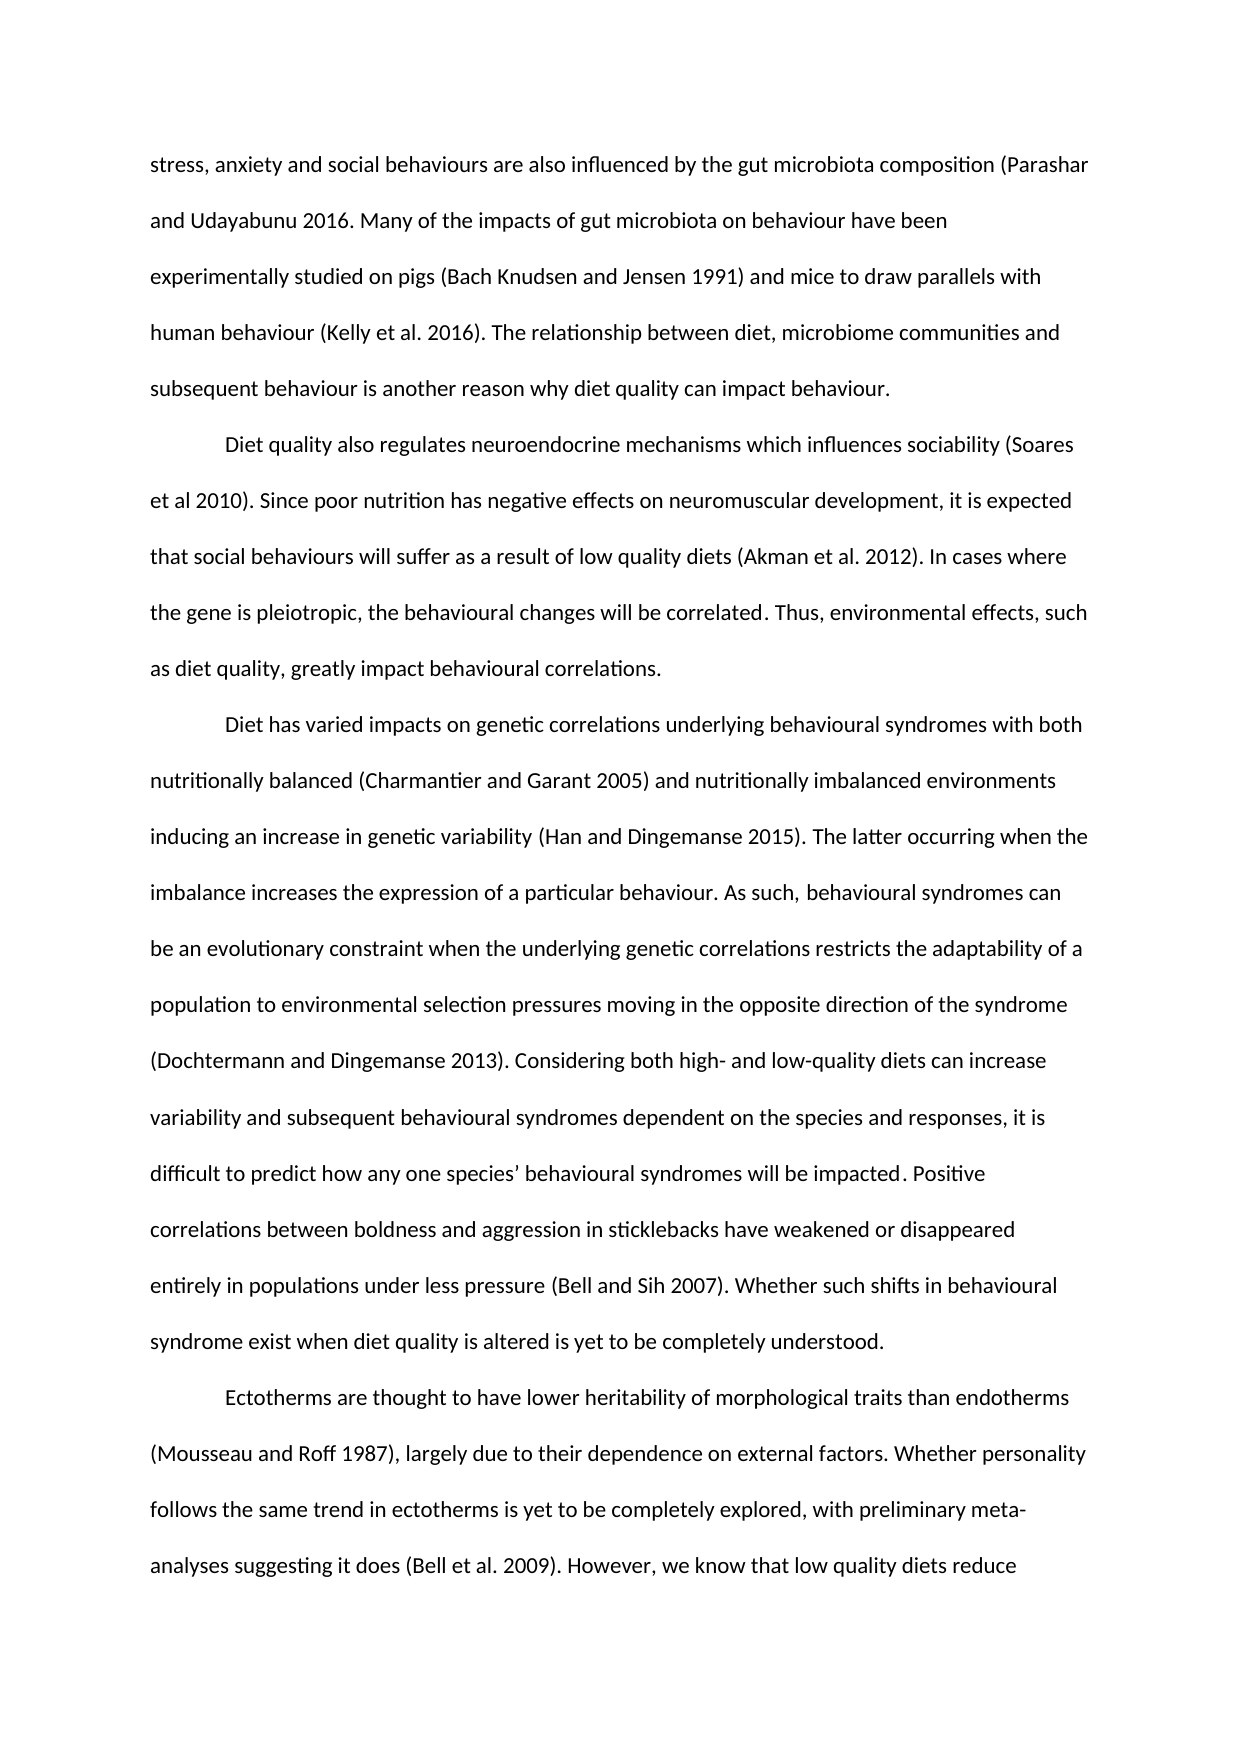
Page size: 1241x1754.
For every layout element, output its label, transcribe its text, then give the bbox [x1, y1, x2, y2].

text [150, 150, 1090, 402]
text Diet has varied impacts on genetic correlations underlying behavioural syndromes with both nutritionally balanced (Charmantier and Garant 2005) and nutritionally imbalanced environments inducing an increase in genetic variability (Han and Dingemanse 2015). The latter occurring when the imbalance increases the expression of a particular behaviour. As such, behavioural syndromes can be an evolutionary constraint when the underlying genetic correlations restricts the adaptability of a population to environmental selection pressures moving in the opposite direction of the syndrome (Dochtermann and Dingemanse 2013). Considering both high- and low-quality diets can increase variability and subsequent behavioural syndromes dependent on the species and responses, it is difficult to predict how any one species’ behavioural syndromes will be impacted. Positive correlations between boldness and aggression in sticklebacks have weakened or disappeared entirely in populations under less pressure (Bell and Sih 2007). Whether such shifts in behavioural syndrome exist when diet quality is altered is yet to be completely understood. [150, 710, 1090, 1355]
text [150, 1383, 1090, 1579]
text Diet quality also regulates neuroendocrine mechanisms which influences sociability (Soares et al 2010). Since poor nutrition has negative effects on neuromuscular development, it is expected that social behaviours will suffer as a result of low quality diets (Akman et al. 2012). In cases where the gene is pleiotropic, the behavioural changes will be correlated. Thus, environmental effects, such as diet quality, greatly impact behavioural correlations. [150, 430, 1090, 682]
